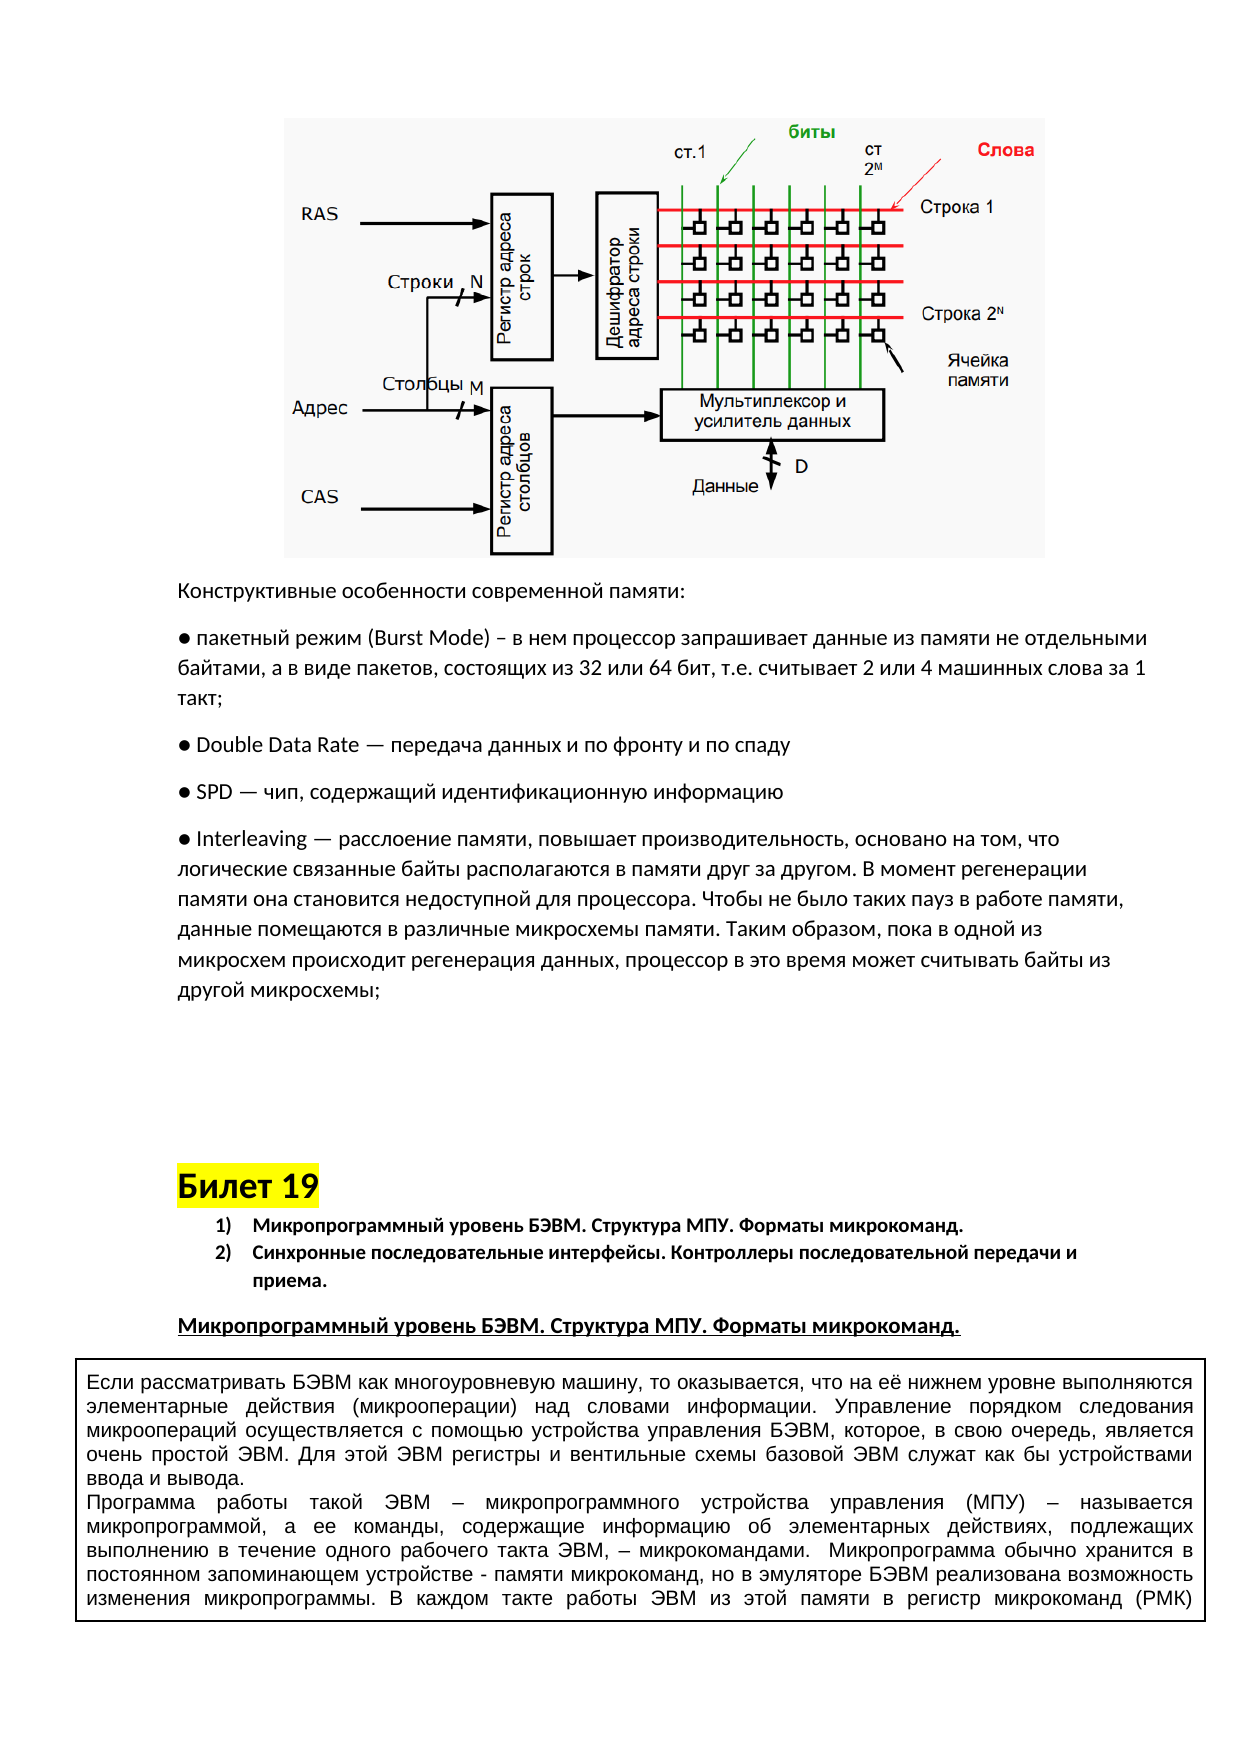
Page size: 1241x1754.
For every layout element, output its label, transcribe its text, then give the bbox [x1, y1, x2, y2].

text ● Double Data Rate — передача данных и по фронту и по спаду [177, 730, 1152, 758]
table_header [77, 1360, 1204, 1620]
text Билет 19 [177, 1162, 1152, 1208]
text ● SPD — чип, содержащий идентификационную информацию [177, 777, 1152, 805]
list Микропрограммный уровень БЭВМ. Структура МПУ. Форматы микрокоманд. [215, 1212, 1152, 1237]
list Синхронные последовательные интерфейсы. Контроллеры последовательной передачи и приема. [215, 1239, 1152, 1292]
text ● пакетный режим (Burst Mode) – в нем процессор запрашивает данные из памяти не отдельными байтами, а в виде пакетов, состоящих из 32 или 64 бит, т.е. считывает 2 или 4 машинных слова за 1 такт; [177, 623, 1152, 711]
text Микропрограммный уровень БЭВМ. Структура МПУ. Форматы микрокоманд. [177, 1311, 1152, 1339]
text Конструктивные особенности современной памяти: [177, 576, 1152, 604]
text ● Interleaving — расслоение памяти, повышает производительность, основано на том, что логические связанные байты располагаются в памяти друг за другом. В момент регенерации памяти она становится недоступной для процессора. Чтобы не было таких пауз в работе памяти, данные помещаются в различные микросхемы памяти. Таким образом, пока в одной из микросхем происходит регенерация данных, процессор в это время может считывать байты из другой микросхемы; [177, 824, 1152, 1003]
picture [284, 118, 1045, 558]
